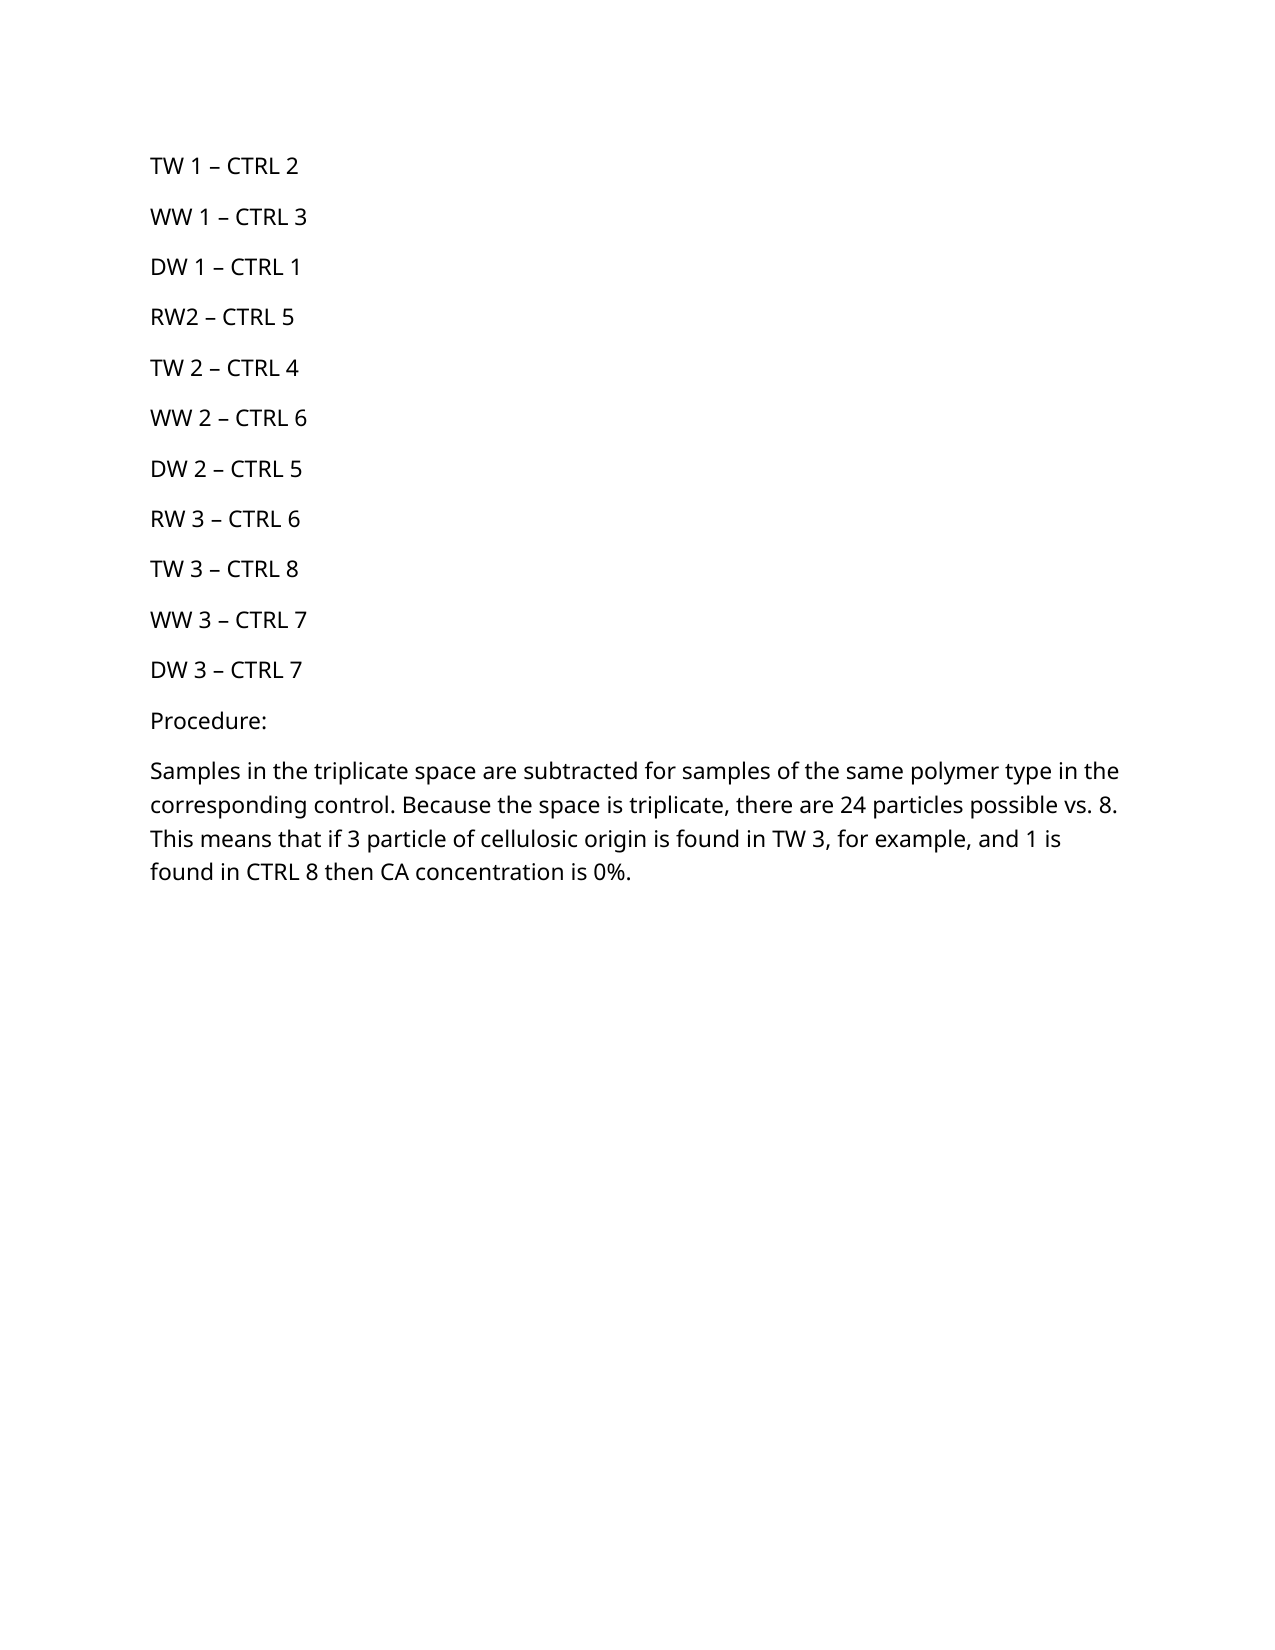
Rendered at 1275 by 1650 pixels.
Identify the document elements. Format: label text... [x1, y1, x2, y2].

text TW 3 – CTRL 8 [150, 553, 1125, 584]
text RW 3 – CTRL 6 [150, 503, 1125, 534]
text Samples in the triplicate space are subtracted for samples of the same polymer type in the corresponding control. Because the space is triplicate, there are 24 particles possible vs. 8. This means that if 3 particle of cellulosic origin is found in TW 3, for example, and 1 is found in CTRL 8 then CA concentration is 0%. [150, 755, 1125, 887]
text Procedure: [150, 704, 1125, 736]
text DW 2 – CTRL 5 [150, 452, 1125, 484]
text WW 2 – CTRL 6 [150, 402, 1125, 433]
text WW 3 – CTRL 7 [150, 604, 1125, 635]
text WW 1 – CTRL 3 [150, 200, 1125, 232]
text TW 1 – CTRL 2 [150, 150, 1125, 181]
text DW 3 – CTRL 7 [150, 654, 1125, 685]
text DW 1 – CTRL 1 [150, 251, 1125, 282]
text TW 2 – CTRL 4 [150, 352, 1125, 383]
text RW2 – CTRL 5 [150, 301, 1125, 332]
